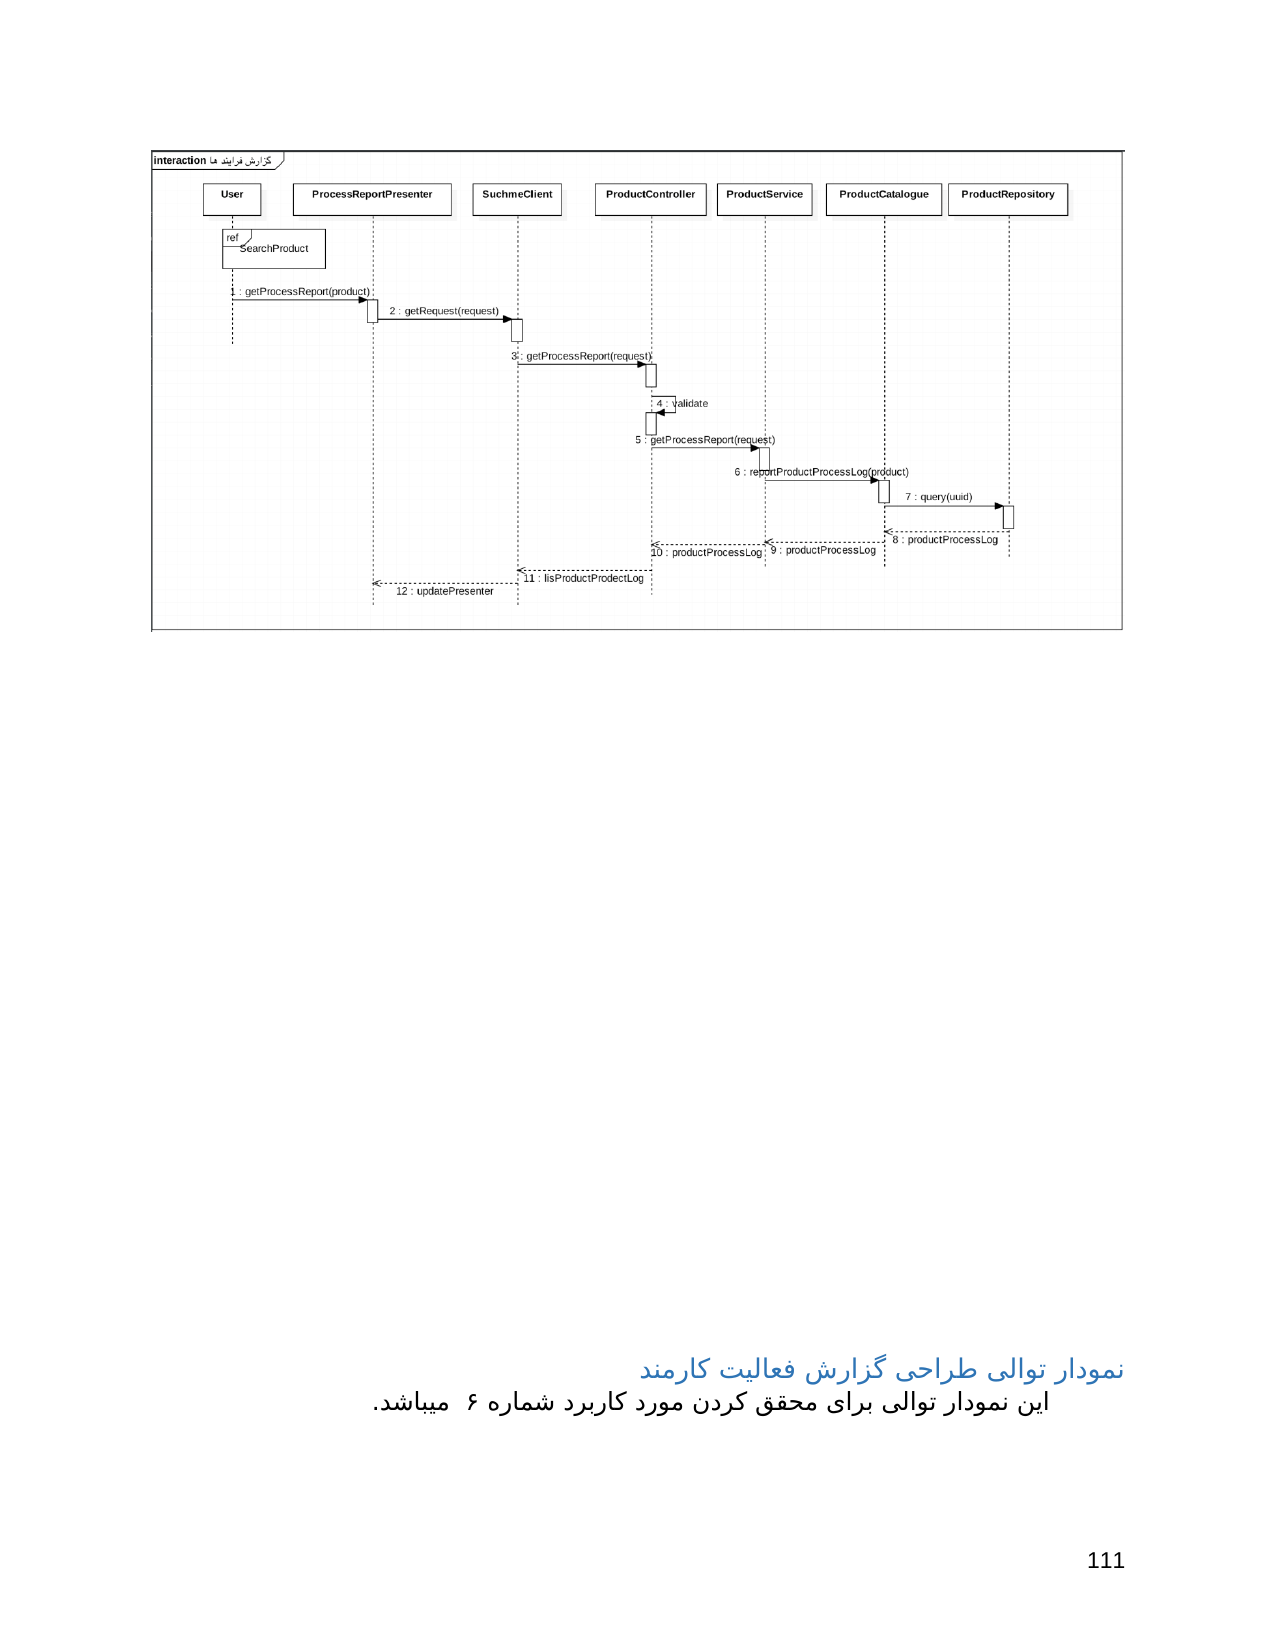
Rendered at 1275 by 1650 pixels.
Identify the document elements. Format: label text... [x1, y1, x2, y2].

picture [150, 150, 1125, 632]
subtitle نمودار توالی طراحی گزارش فعالیت کارمند [150, 1353, 1125, 1385]
text این نمودار توالی برای محقق کردن مورد کاربرد شماره ۶ میباشد. [150, 1387, 1125, 1417]
